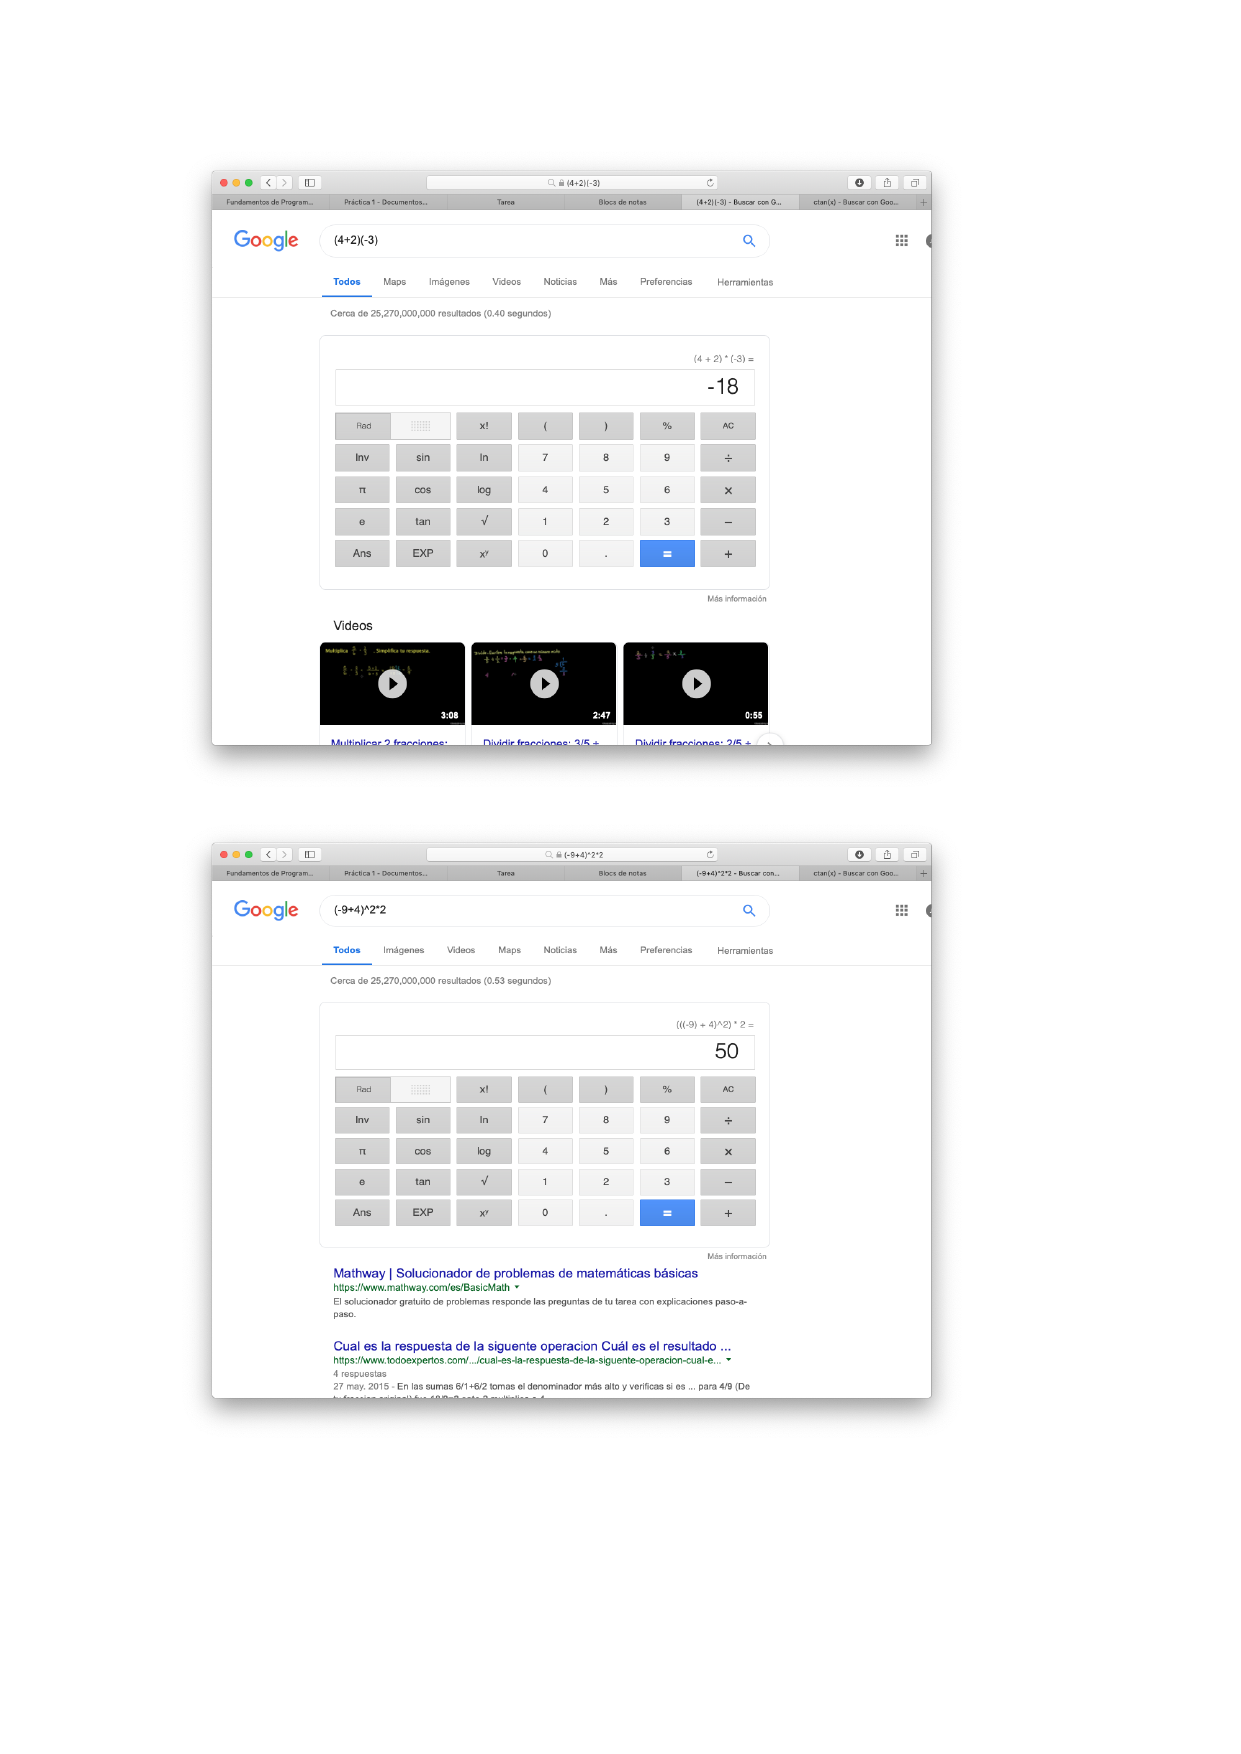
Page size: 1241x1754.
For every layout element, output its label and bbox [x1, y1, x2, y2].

picture [177, 820, 966, 1442]
picture [177, 147, 966, 791]
